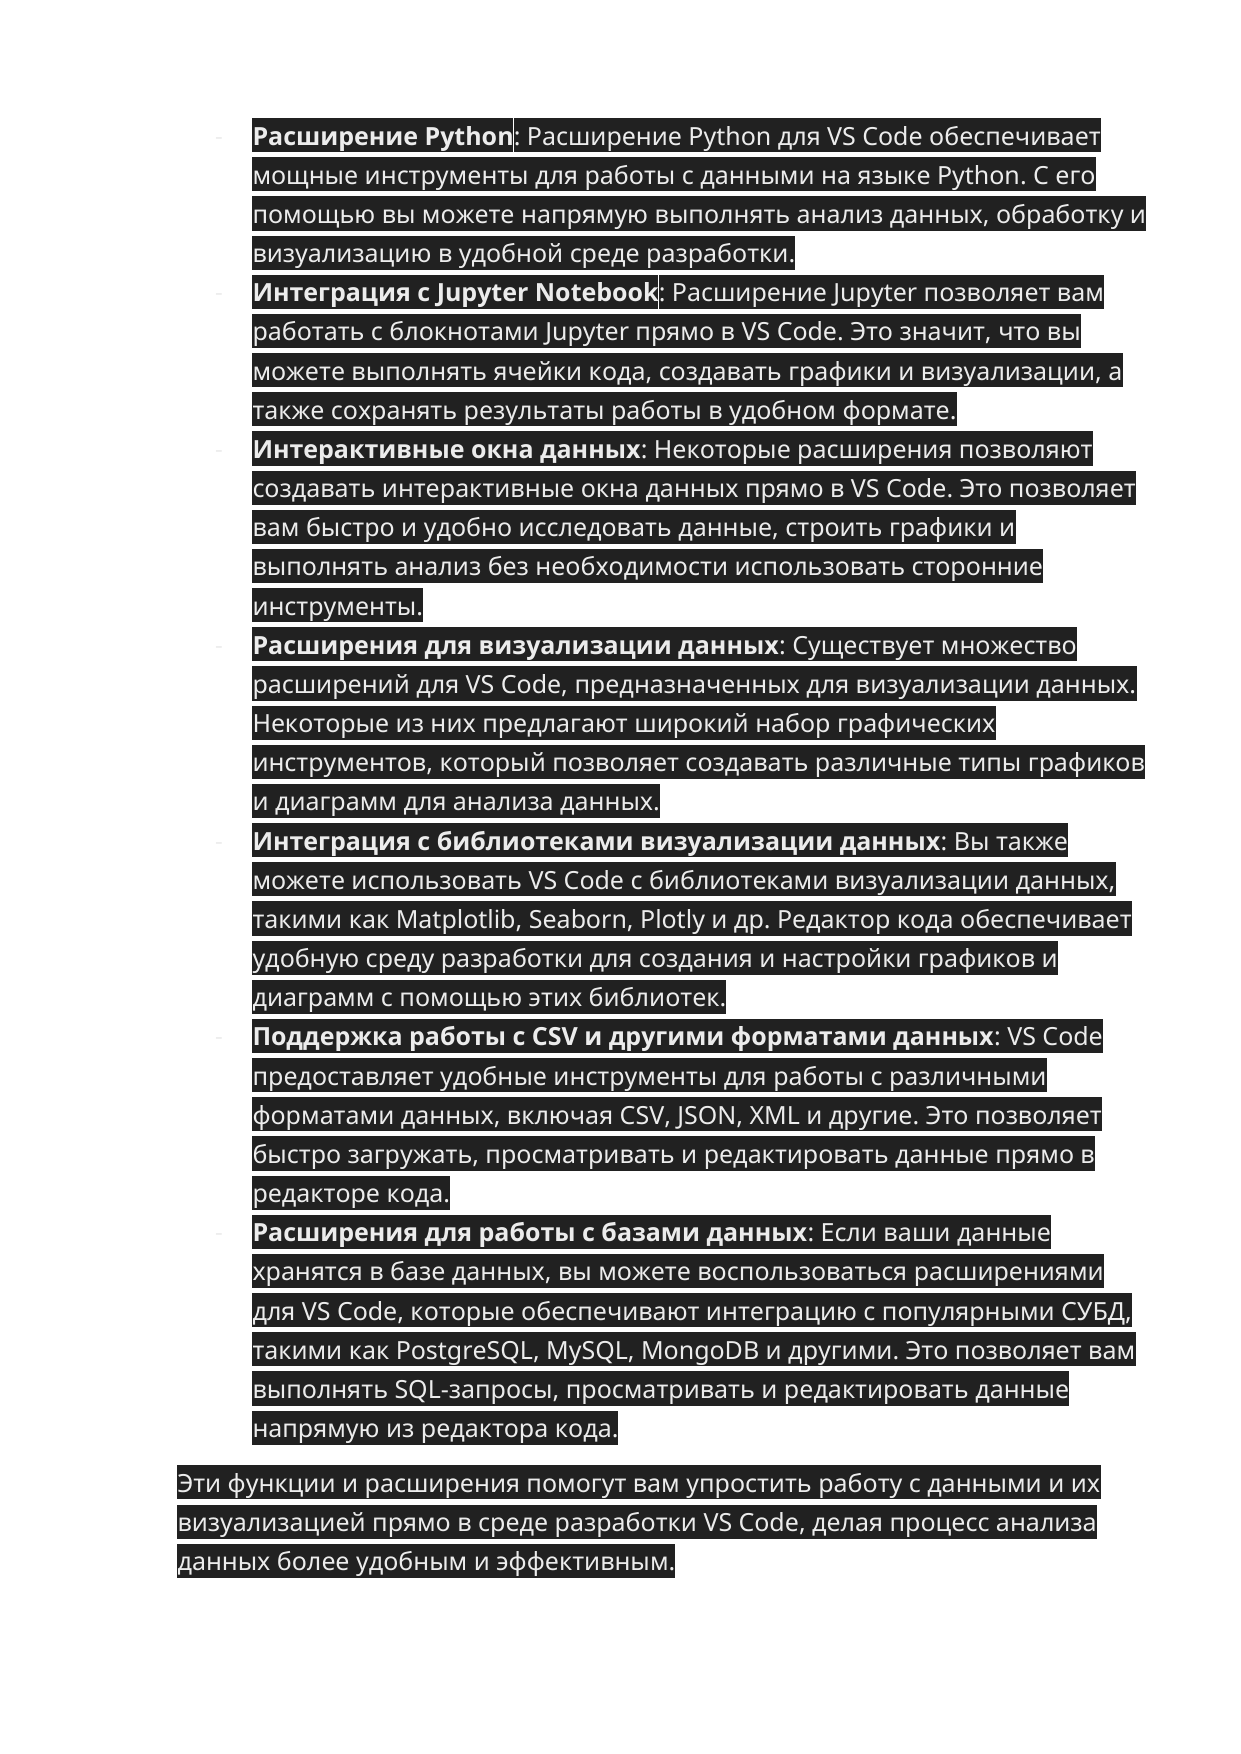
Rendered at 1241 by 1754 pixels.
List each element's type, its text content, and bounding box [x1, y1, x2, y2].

text Эти функции и расширения помогут вам упростить работу с данными и их визуализацией прямо в среде разработки VS Code, делая процесс анализа данных более удобным и эффективным. [177, 1465, 1152, 1578]
list Поддержка работы с CSV и другими форматами данных: VS Code предоставляет удобные инструменты для работы с различными форматами данных, включая CSV, JSON, XML и другие. Это позволяет быстро загружать, просматривать и редактировать данные прямо в редакторе кода. [215, 1019, 1152, 1210]
list Расширение Python: Расширение Python для VS Code обеспечивает мощные инструменты для работы с данными на языке Python. С его помощью вы можете напрямую выполнять анализ данных, обработку и визуализацию в удобной среде разработки. [215, 118, 1152, 270]
list Интеграция с Jupyter Notebook: Расширение Jupyter позволяет вам работать с блокнотами Jupyter прямо в VS Code. Это значит, что вы можете выполнять ячейки кода, создавать графики и визуализации, а также сохранять результаты работы в удобном формате. [215, 275, 1152, 426]
list Интерактивные окна данных: Некоторые расширения позволяют создавать интерактивные окна данных прямо в VS Code. Это позволяет вам быстро и удобно исследовать данные, строить графики и выполнять анализ без необходимости использовать сторонние инструменты. [215, 431, 1152, 622]
list Расширения для визуализации данных: Существует множество расширений для VS Code, предназначенных для визуализации данных. Некоторые из них предлагают широкий набор графических инструментов, который позволяет создавать различные типы графиков и диаграмм для анализа данных. [215, 627, 1152, 818]
list Интеграция с библиотеками визуализации данных: Вы также можете использовать VS Code с библиотеками визуализации данных, такими как Matplotlib, Seaborn, Plotly и др. Редактор кода обеспечивает удобную среду разработки для создания и настройки графиков и диаграмм с помощью этих библиотек. [215, 823, 1152, 1014]
list Расширения для работы с базами данных: Если ваши данные хранятся в базе данных, вы можете воспользоваться расширениями для VS Code, которые обеспечивают интеграцию с популярными СУБД, такими как PostgreSQL, MySQL, MongoDB и другими. Это позволяет вам выполнять SQL-запросы, просматривать и редактировать данные напрямую из редактора кода. [215, 1215, 1152, 1445]
